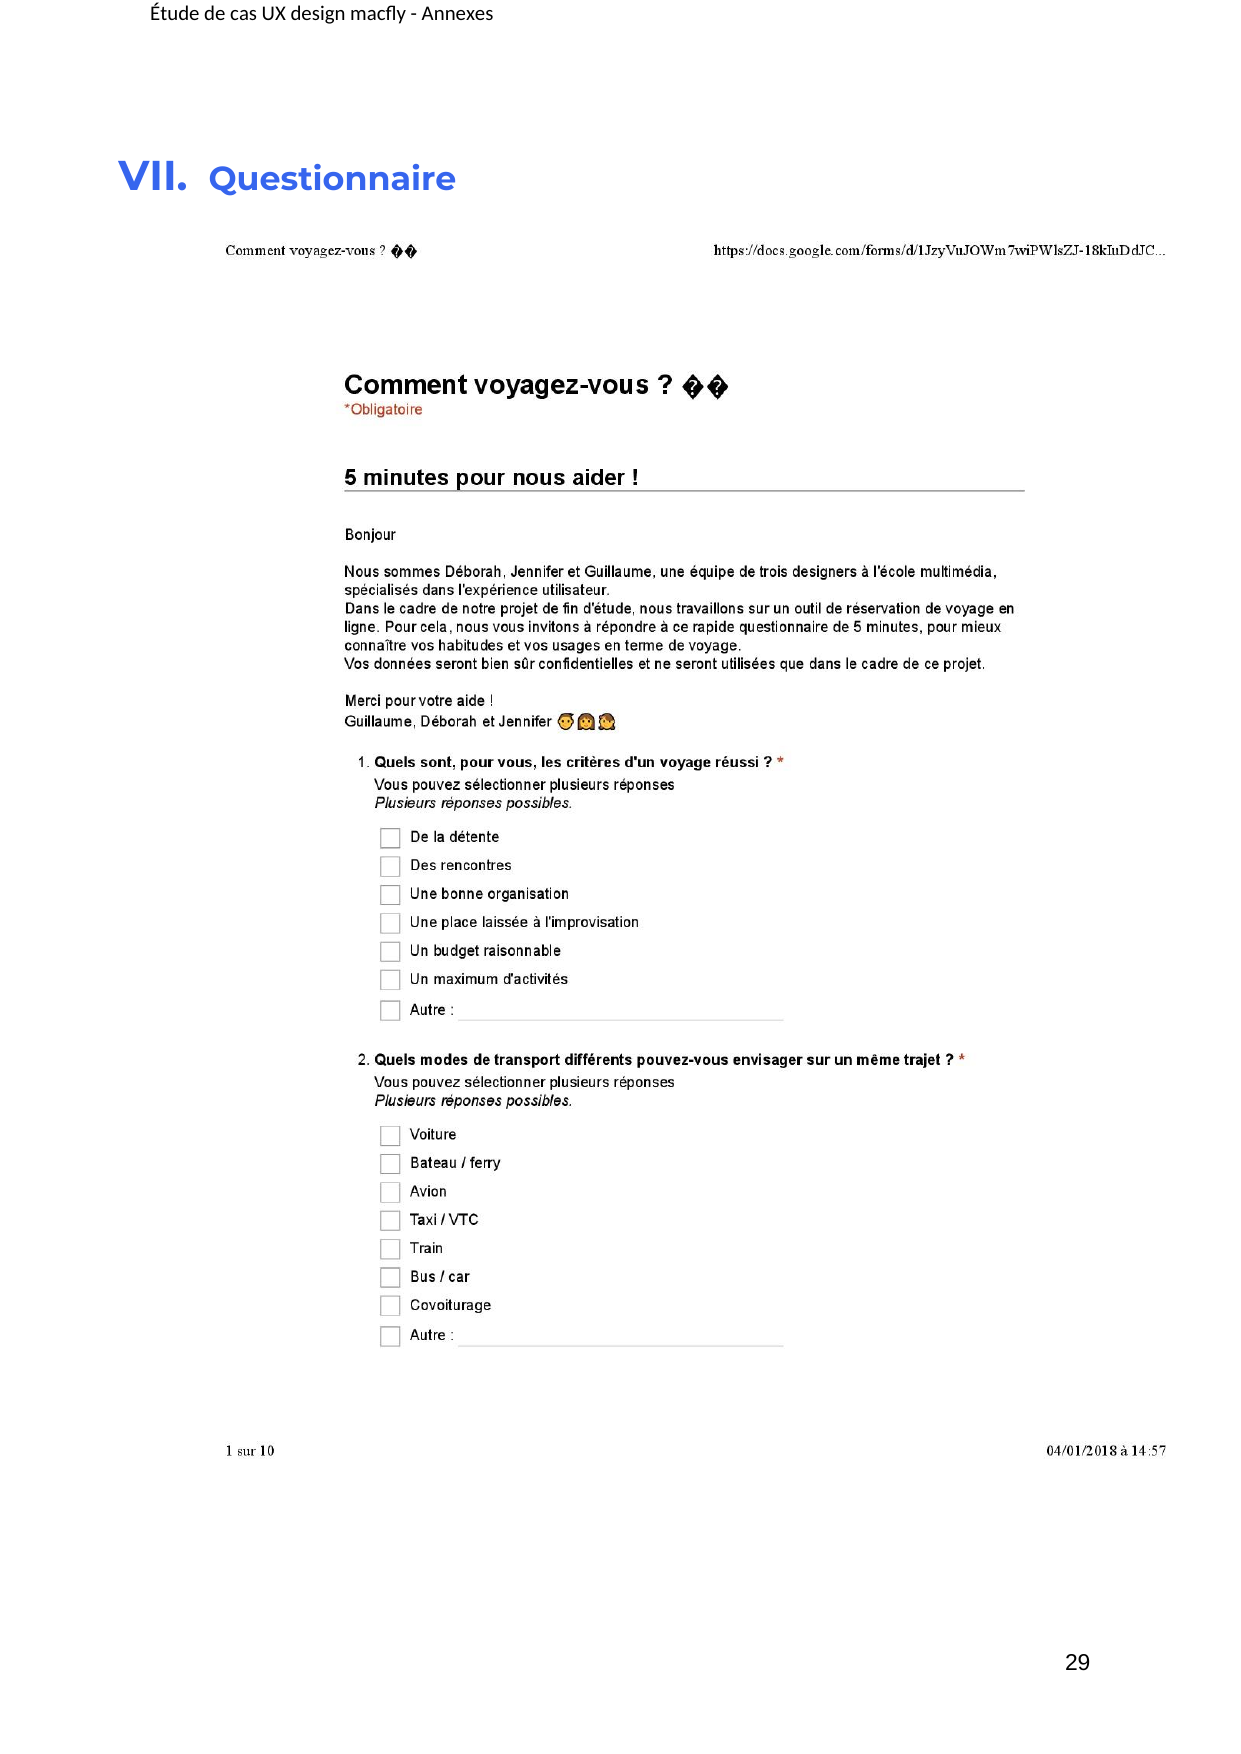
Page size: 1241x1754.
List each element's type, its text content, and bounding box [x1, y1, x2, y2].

picture [225, 241, 1166, 1459]
